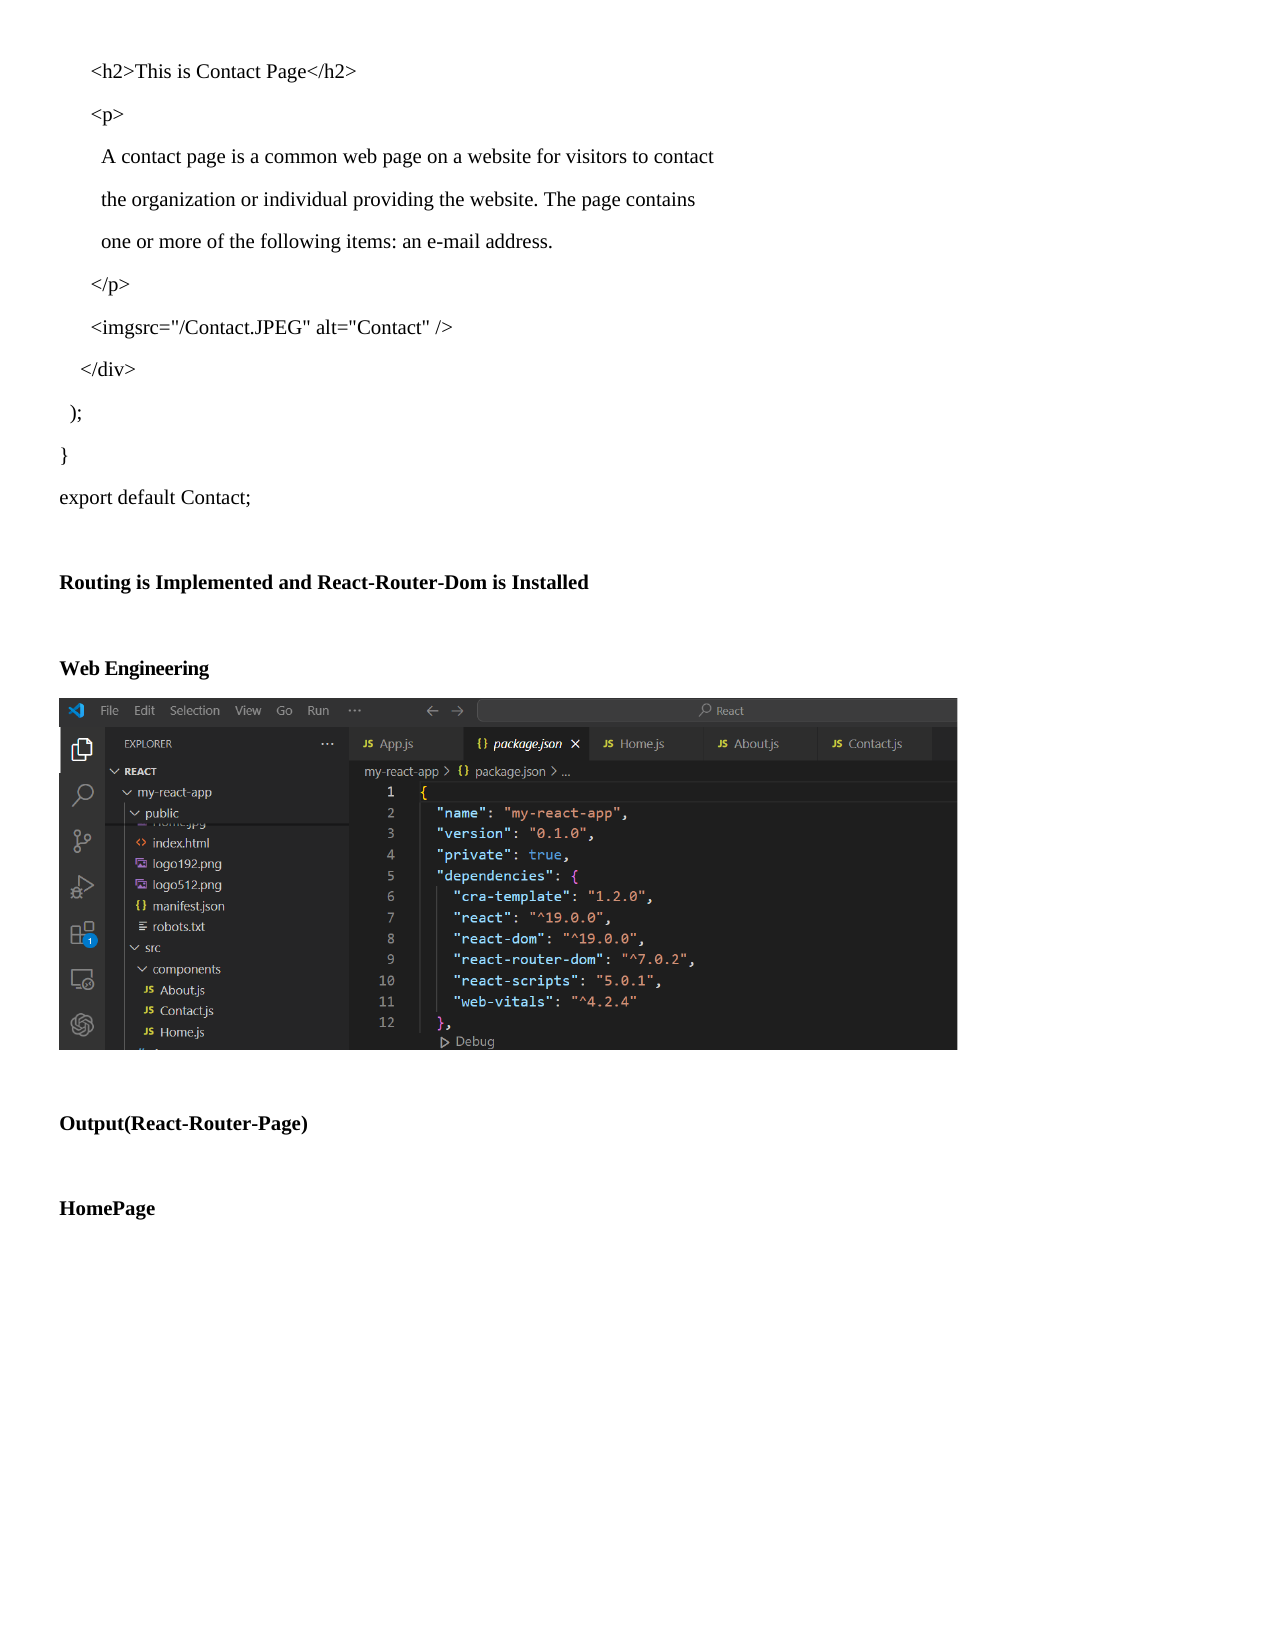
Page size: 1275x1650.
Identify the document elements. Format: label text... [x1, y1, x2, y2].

text Routing is Implemented and React-Router-Dom is Installed [59, 570, 1216, 594]
text </p> [59, 272, 1216, 296]
text </div> [59, 357, 1216, 381]
text HomePage [59, 1196, 1216, 1220]
text <imgsrc="/Contact.JPEG" alt="Contact" /> [59, 315, 1216, 339]
text <p> [59, 102, 1216, 126]
picture [59, 698, 958, 1050]
text } [59, 442, 1216, 467]
text <h2>This is Contact Page</h2> [59, 59, 1216, 83]
text the organization or individual providing the website. The page contains [59, 187, 1216, 211]
text Web Engineering [59, 656, 1216, 679]
text A contact page is a common web page on a website for visitors to contact [59, 144, 1216, 168]
text export default Contact; [59, 485, 1216, 509]
text ); [59, 400, 1216, 424]
text Output(React-Router-Page) [59, 1111, 1216, 1135]
text one or more of the following items: an e-mail address. [59, 229, 1216, 253]
